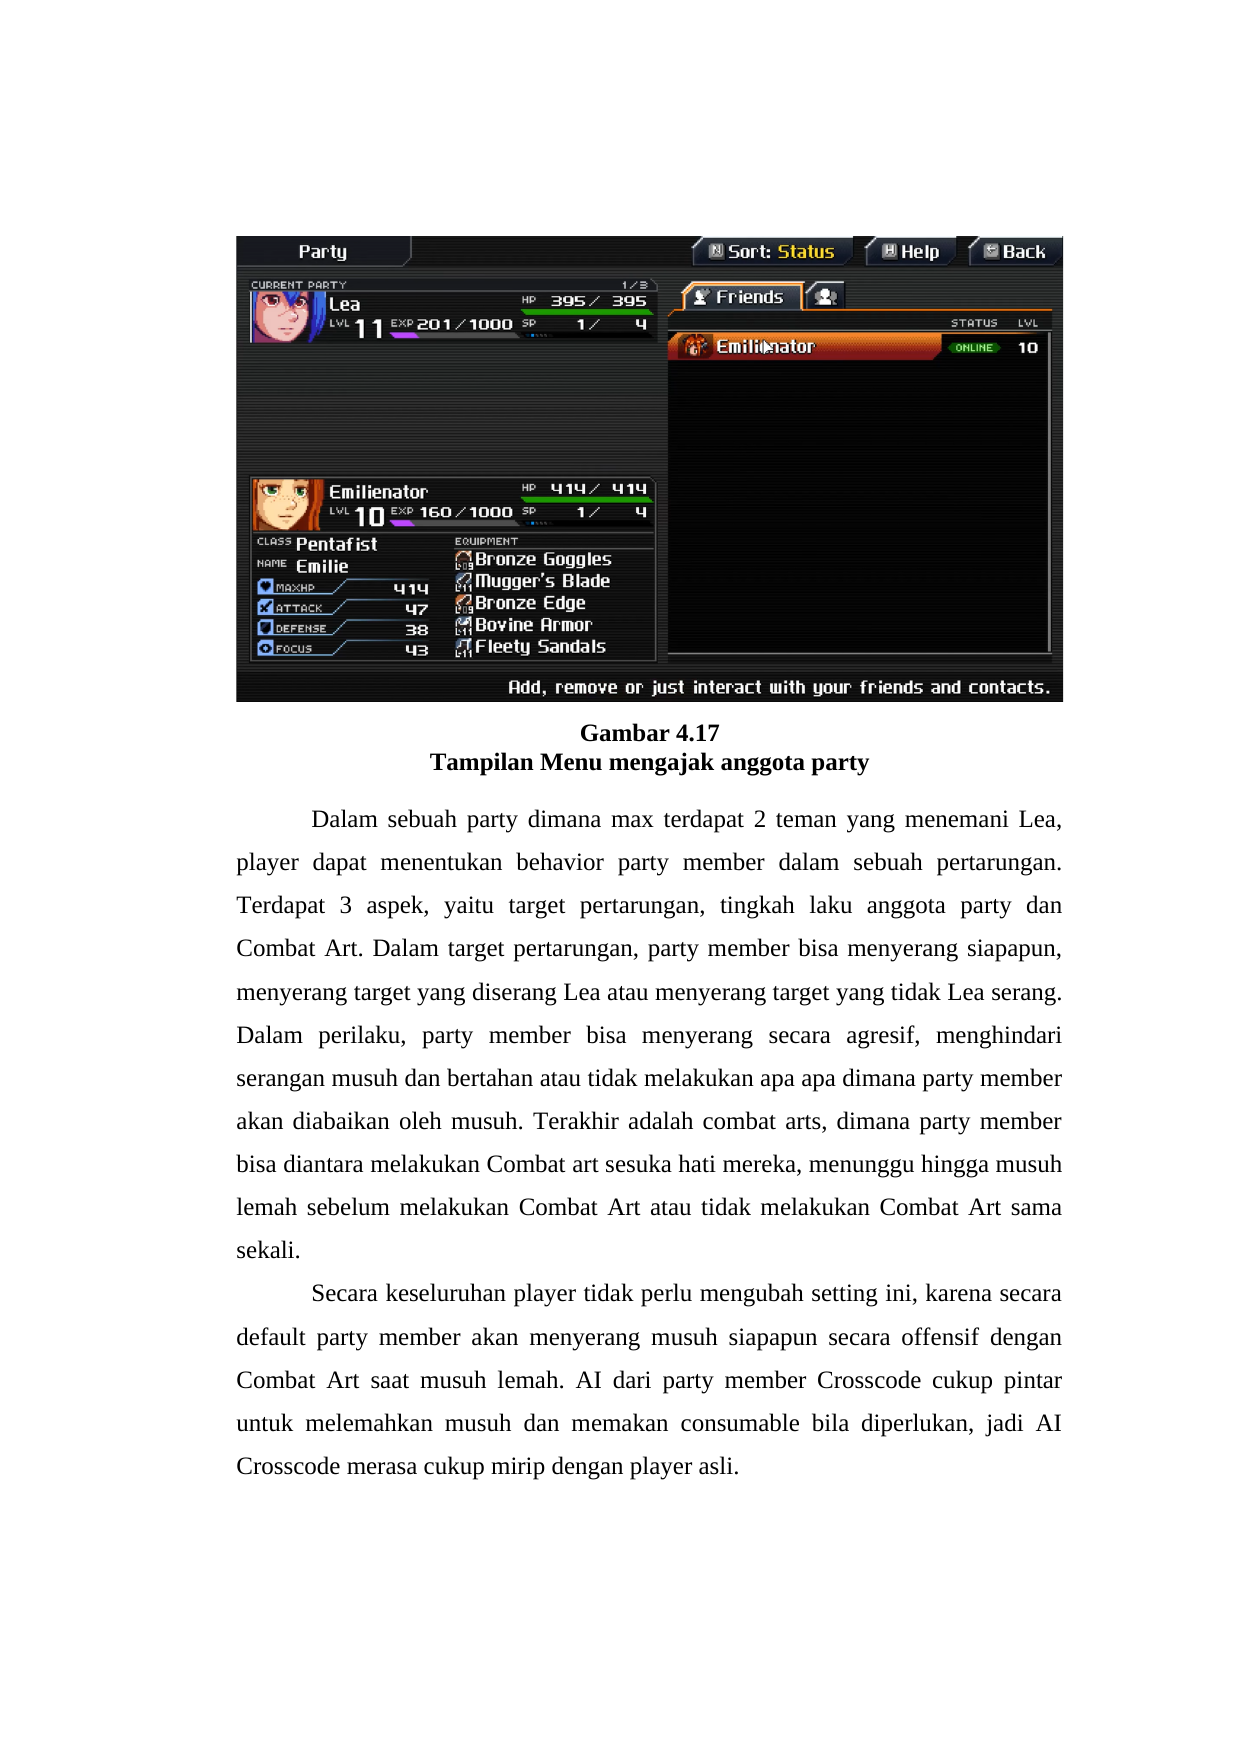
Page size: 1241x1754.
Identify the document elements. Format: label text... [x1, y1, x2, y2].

text Tampilan Menu mengajak anggota party [236, 747, 1063, 775]
text Gambar 4.17 [236, 718, 1063, 747]
picture [236, 236, 1064, 702]
text Dalam sebuah party dimana max terdapat 2 teman yang menemani Lea, player dapat menentukan behavior party member dalam sebuah pertarungan. Terdapat 3 aspek, yaitu target pertarungan, tingkah laku anggota party dan Combat Art. Dalam target pertarungan, party member bisa menyerang siapapun, menyerang target yang diserang Lea atau menyerang target yang tidak Lea serang. Dalam perilaku, party member bisa menyerang secara agresif, menghindari serangan musuh dan bertahan atau tidak melakukan apa apa dimana party member akan diabaikan oleh musuh. Terakhir adalah combat arts, dimana party member bisa diantara melakukan Combat art sesuka hati mereka, menunggu hingga musuh lemah sebelum melakukan Combat Art atau tidak melakukan Combat Art sama sekali. [236, 804, 1063, 1264]
text Secara keseluruhan player tidak perlu mengubah setting ini, karena secara default party member akan menyerang musuh siapapun secara offensif dengan Combat Art saat musuh lemah. AI dari party member Crosscode cukup pintar untuk melemahkan musuh dan memakan consumable bila diperlukan, jadi AI Crosscode merasa cukup mirip dengan player asli. [236, 1278, 1063, 1480]
